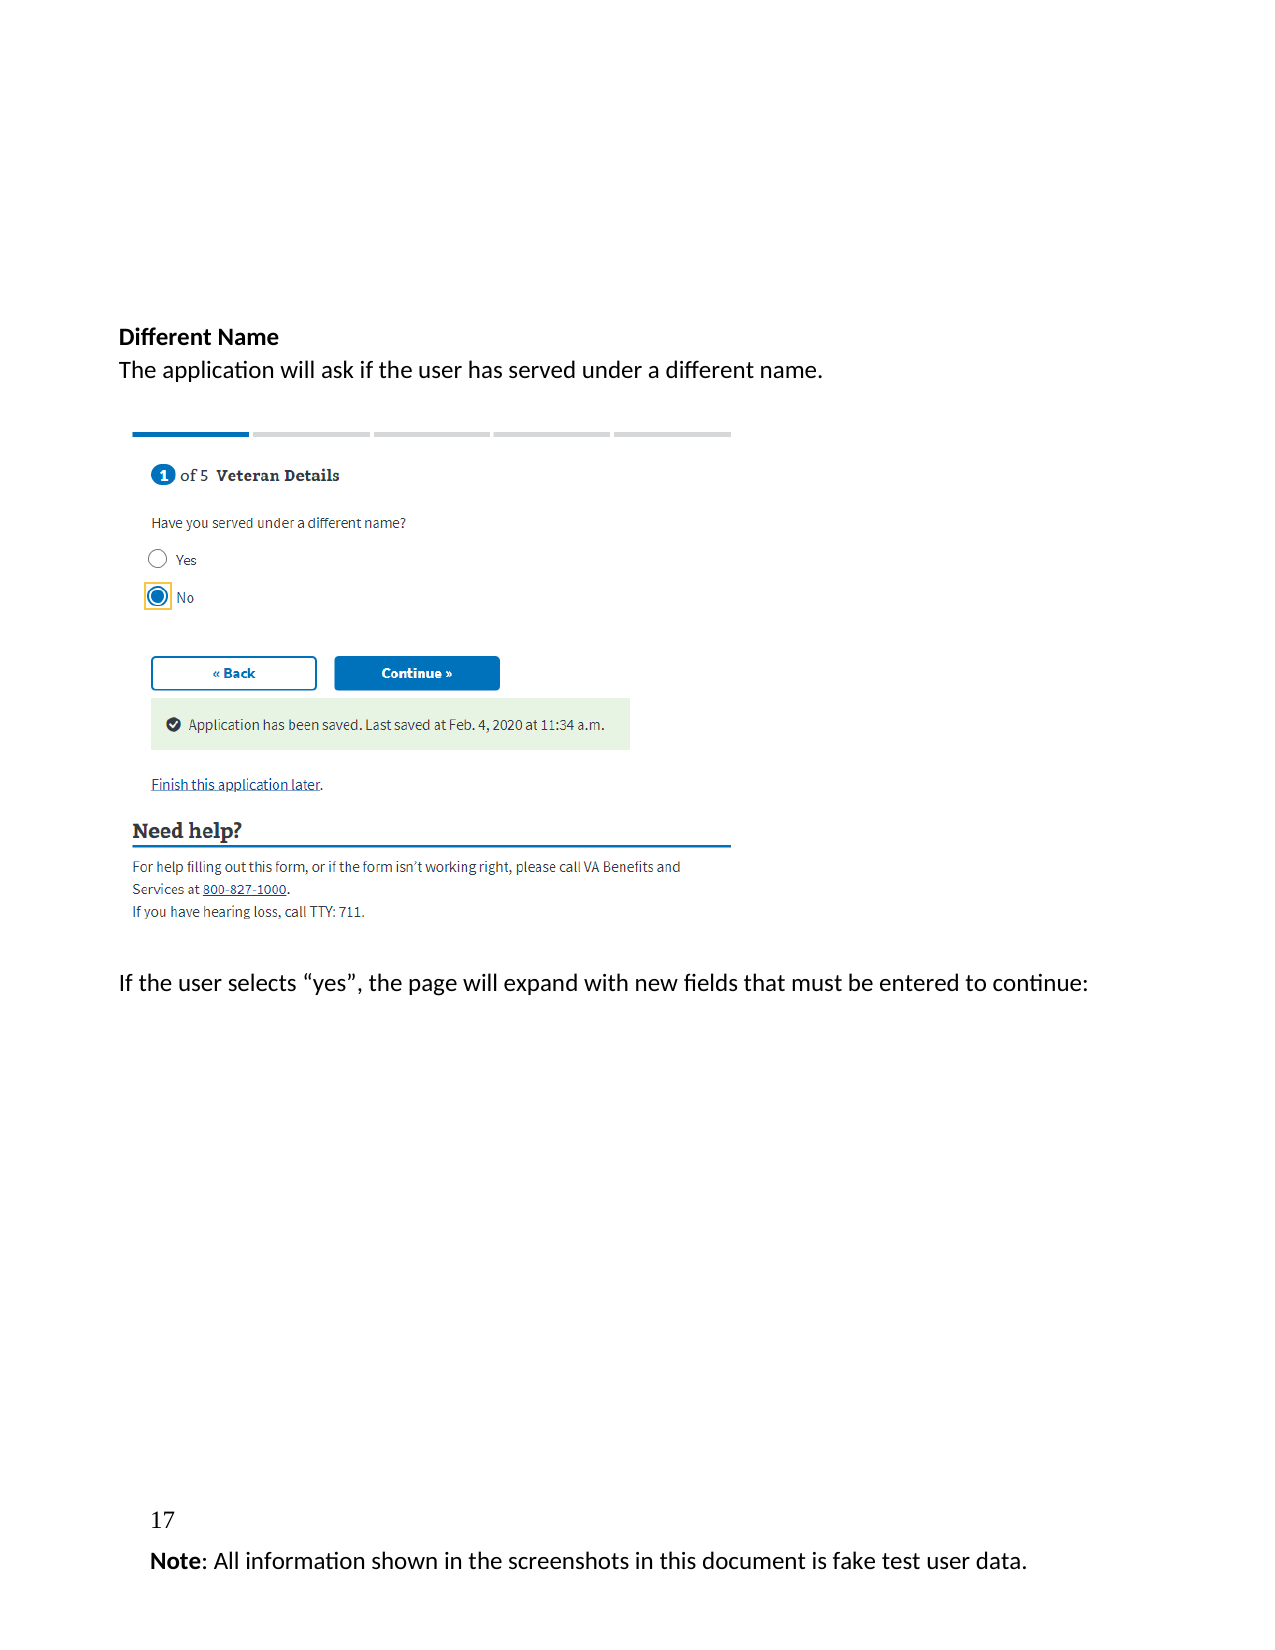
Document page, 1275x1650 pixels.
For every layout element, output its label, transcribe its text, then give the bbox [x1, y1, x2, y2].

text If the user selects “yes”, the page will expand with new fields that must be entered to continue: [119, 968, 1103, 998]
subtitle Different Name [119, 321, 1103, 352]
picture [118, 420, 782, 933]
text The application will ask if the user has served under a different name. [119, 354, 1103, 385]
